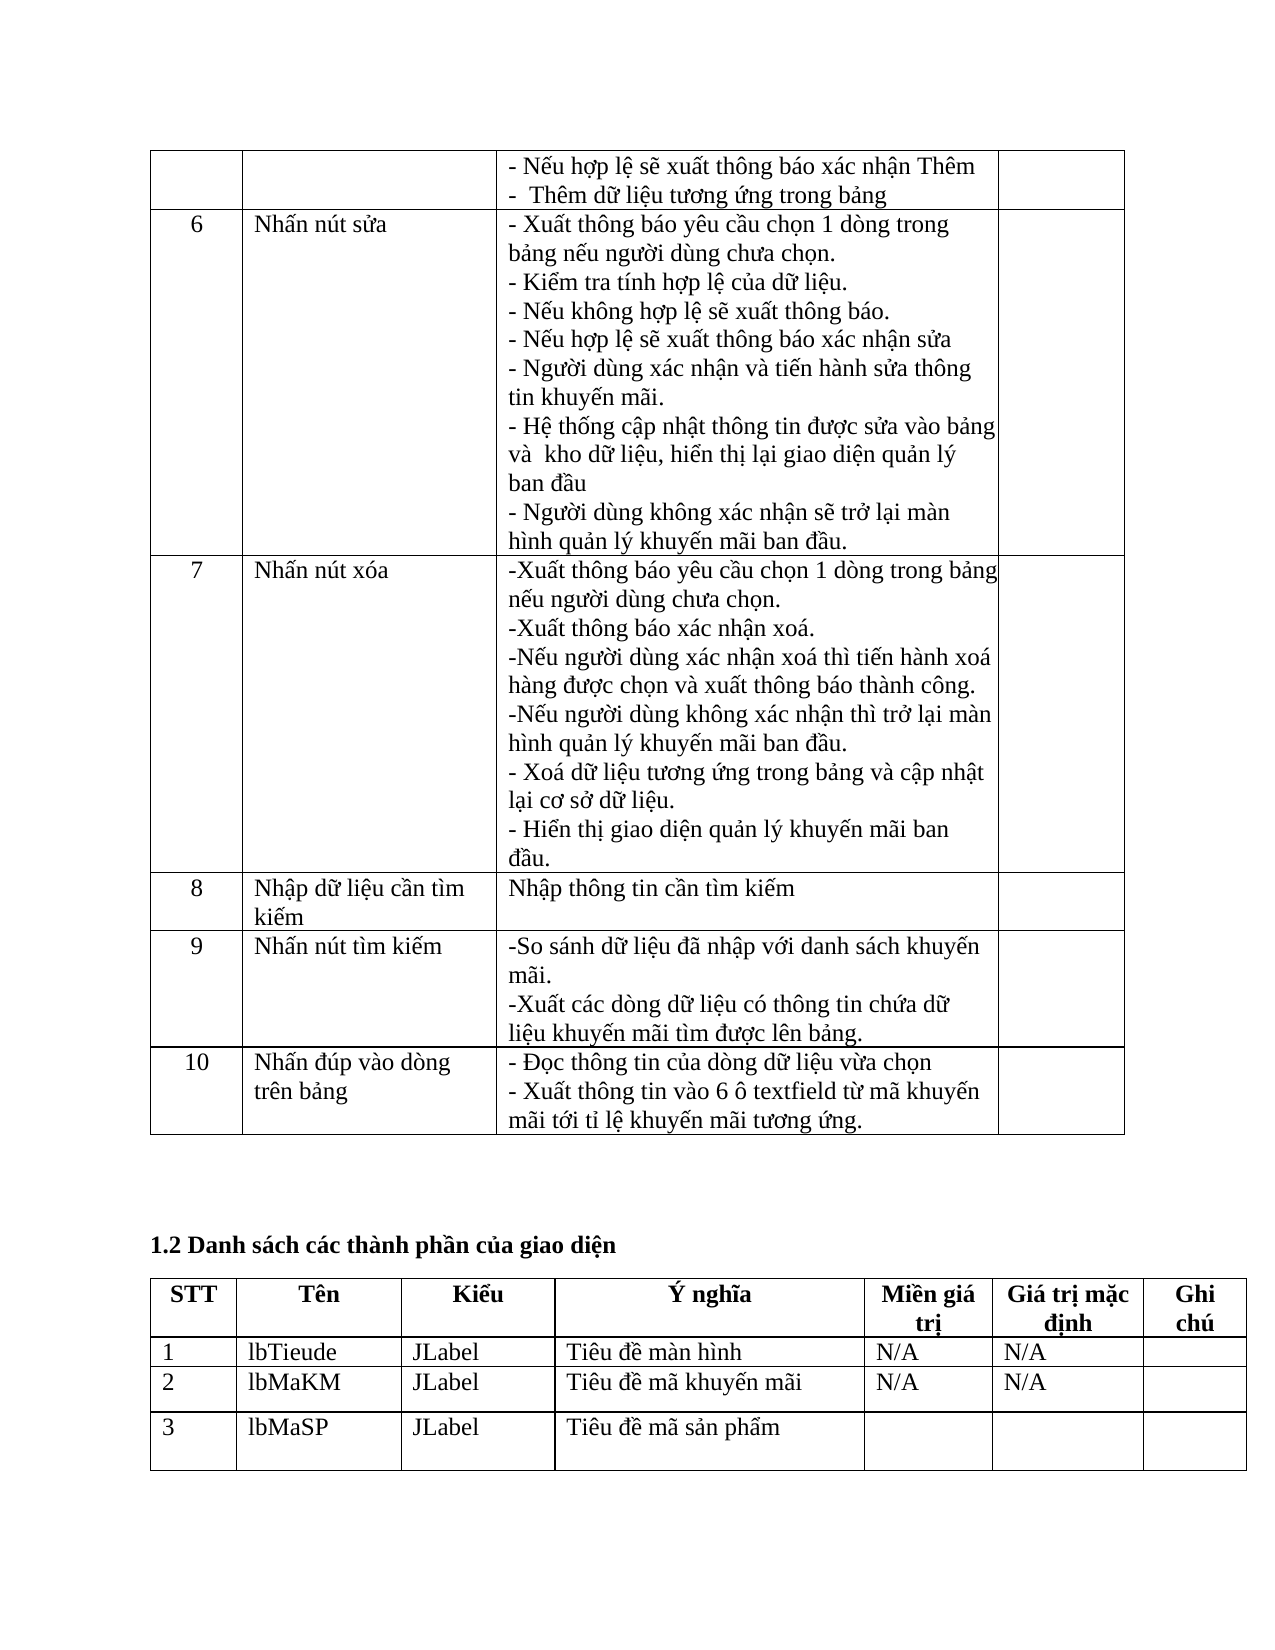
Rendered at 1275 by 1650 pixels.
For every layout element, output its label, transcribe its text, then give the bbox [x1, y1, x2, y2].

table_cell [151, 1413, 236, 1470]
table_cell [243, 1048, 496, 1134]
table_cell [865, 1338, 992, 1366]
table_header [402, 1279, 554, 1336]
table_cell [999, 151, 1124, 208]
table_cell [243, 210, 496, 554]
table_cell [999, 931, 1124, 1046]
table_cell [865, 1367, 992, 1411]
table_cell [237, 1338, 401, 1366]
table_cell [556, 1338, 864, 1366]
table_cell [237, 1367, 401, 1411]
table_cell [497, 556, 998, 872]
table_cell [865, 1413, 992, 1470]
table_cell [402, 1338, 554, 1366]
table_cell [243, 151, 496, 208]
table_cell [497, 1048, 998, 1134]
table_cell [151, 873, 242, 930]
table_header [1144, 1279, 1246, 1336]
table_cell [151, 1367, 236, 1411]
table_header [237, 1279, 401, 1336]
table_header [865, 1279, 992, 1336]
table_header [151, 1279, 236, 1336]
text 1.2 Danh sách các thành phần của giao diện [150, 1230, 1247, 1259]
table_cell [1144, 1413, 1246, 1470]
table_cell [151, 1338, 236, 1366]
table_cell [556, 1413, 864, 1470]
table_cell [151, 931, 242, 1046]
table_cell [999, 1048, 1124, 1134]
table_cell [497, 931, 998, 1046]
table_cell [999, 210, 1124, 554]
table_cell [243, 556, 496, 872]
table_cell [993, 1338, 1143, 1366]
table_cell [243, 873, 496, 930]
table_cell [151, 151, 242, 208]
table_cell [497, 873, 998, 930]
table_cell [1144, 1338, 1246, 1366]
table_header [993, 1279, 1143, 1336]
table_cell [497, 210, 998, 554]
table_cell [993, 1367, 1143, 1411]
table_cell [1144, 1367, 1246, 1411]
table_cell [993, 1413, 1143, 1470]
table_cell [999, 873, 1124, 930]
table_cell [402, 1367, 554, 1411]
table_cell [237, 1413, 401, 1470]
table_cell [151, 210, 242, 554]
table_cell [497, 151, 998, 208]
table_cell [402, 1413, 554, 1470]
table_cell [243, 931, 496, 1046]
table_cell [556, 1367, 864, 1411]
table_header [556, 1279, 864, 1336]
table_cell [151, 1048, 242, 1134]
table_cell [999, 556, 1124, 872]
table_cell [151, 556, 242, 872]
